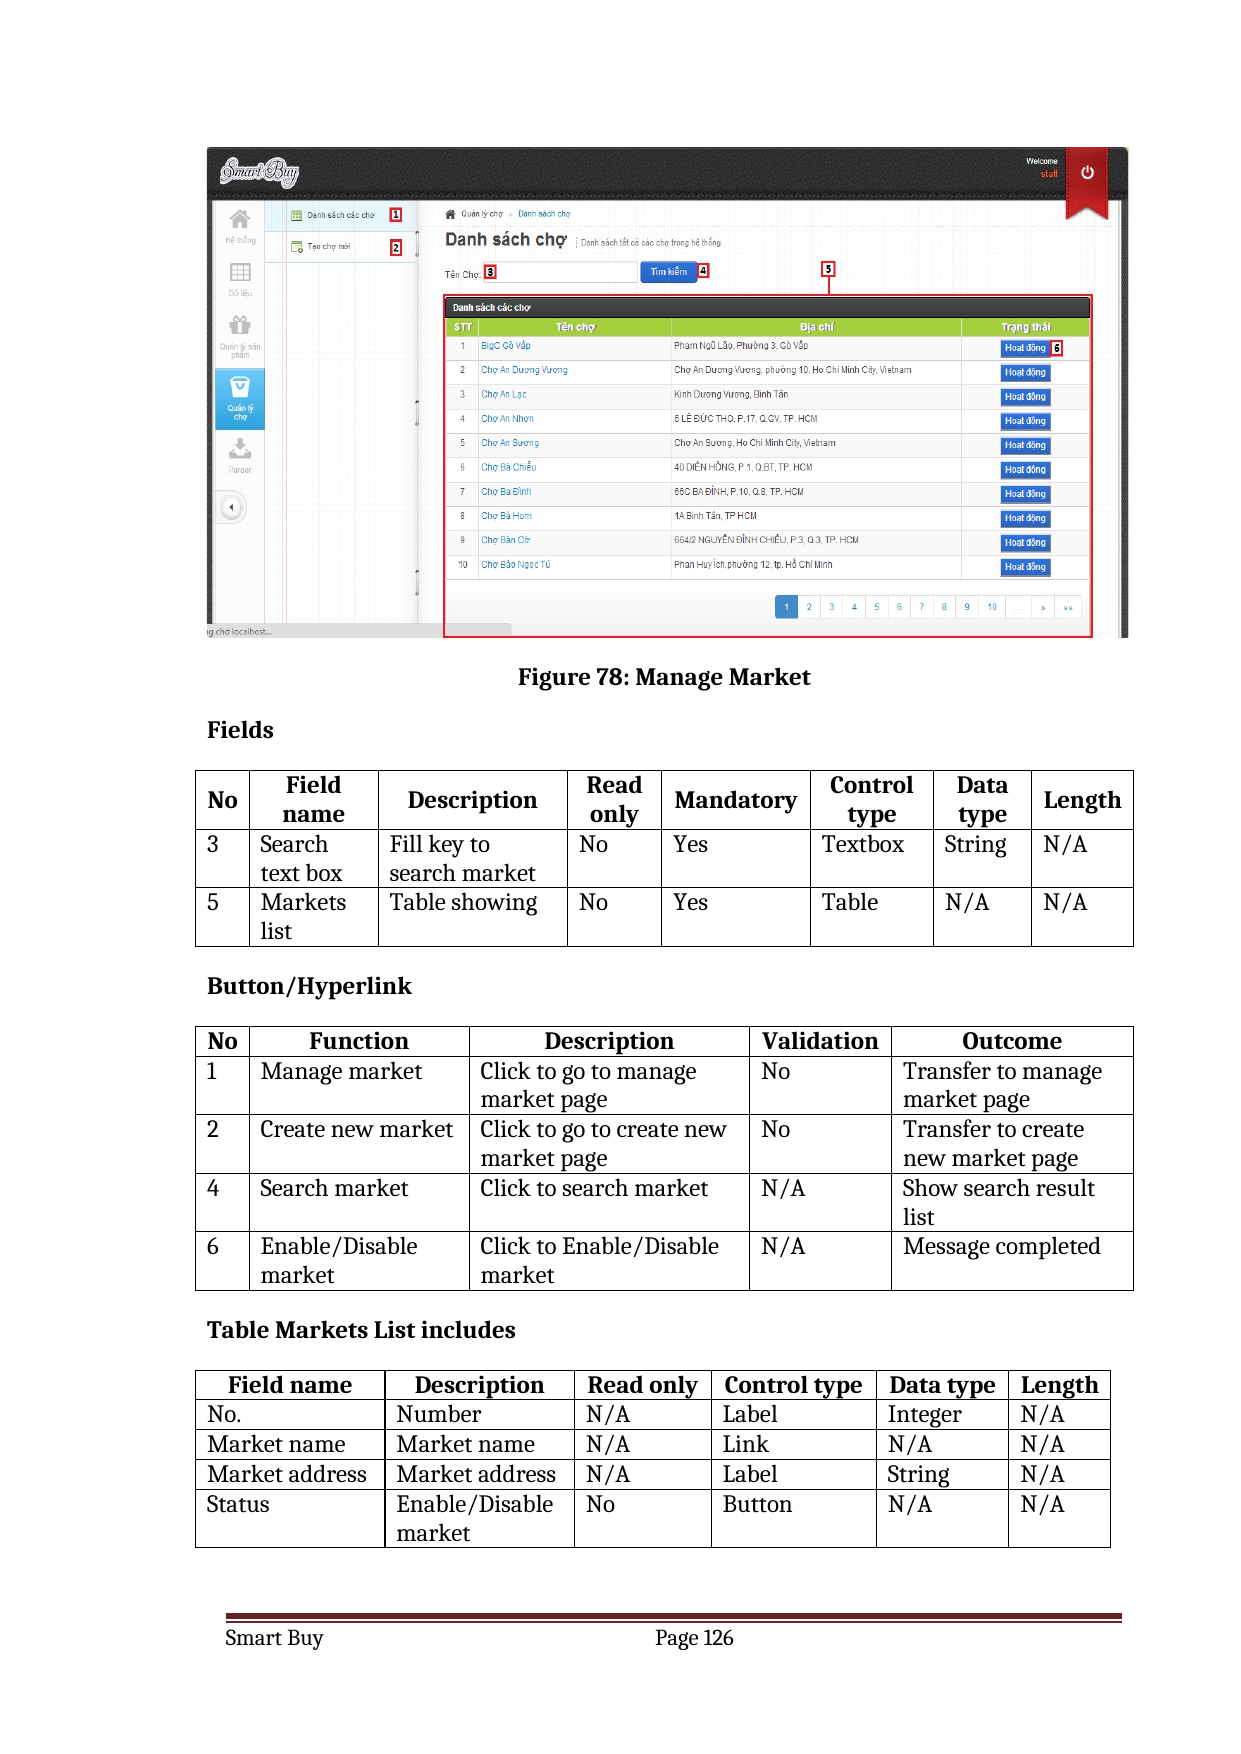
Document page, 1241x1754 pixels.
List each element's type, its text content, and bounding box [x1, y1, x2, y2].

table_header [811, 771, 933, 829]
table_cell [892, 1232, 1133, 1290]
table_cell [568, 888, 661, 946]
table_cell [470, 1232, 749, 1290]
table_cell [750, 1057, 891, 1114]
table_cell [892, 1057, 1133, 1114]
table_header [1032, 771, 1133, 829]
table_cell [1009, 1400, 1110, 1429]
text Table Markets List includes [207, 1316, 1122, 1344]
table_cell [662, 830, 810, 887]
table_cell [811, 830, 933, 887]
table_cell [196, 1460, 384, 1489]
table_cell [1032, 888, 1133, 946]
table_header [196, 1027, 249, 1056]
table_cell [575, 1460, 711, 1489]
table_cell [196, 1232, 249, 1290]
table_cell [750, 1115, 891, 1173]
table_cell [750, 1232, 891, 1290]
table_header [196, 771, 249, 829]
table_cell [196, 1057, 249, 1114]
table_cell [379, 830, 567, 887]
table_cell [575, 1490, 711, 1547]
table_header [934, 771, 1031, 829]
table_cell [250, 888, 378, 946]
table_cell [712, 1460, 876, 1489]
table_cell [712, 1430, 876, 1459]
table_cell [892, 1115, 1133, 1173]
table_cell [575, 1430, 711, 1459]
picture [206, 147, 1129, 638]
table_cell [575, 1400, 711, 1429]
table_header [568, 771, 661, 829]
text Button/Hyperlink [207, 972, 1122, 1001]
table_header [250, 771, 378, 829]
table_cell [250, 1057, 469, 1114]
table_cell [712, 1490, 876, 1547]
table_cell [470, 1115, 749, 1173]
text Figure 78: Manage Market [207, 663, 1122, 691]
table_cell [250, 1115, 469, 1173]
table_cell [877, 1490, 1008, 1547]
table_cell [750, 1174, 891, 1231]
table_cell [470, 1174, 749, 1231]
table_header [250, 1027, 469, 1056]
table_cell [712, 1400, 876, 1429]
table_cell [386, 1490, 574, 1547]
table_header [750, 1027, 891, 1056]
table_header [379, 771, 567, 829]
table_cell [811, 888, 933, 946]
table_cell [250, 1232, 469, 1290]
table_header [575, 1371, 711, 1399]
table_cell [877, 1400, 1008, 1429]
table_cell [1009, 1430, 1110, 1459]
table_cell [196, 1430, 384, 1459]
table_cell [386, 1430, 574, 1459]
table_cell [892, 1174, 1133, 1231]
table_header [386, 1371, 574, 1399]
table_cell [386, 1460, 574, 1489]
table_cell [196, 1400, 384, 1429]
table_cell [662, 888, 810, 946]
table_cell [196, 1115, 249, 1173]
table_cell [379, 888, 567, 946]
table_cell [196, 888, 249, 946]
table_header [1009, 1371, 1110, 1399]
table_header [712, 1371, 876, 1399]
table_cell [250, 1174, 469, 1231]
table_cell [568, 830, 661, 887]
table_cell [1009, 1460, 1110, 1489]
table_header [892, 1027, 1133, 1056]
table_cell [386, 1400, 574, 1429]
text Fields [207, 716, 1122, 745]
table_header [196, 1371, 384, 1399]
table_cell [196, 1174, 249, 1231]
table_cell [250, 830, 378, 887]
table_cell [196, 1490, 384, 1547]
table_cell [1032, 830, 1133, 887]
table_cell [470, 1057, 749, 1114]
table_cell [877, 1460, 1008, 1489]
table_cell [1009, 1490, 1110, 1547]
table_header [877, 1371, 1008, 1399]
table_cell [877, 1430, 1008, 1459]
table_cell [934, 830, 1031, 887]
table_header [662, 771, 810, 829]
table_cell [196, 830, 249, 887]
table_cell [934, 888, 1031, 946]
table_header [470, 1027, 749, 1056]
